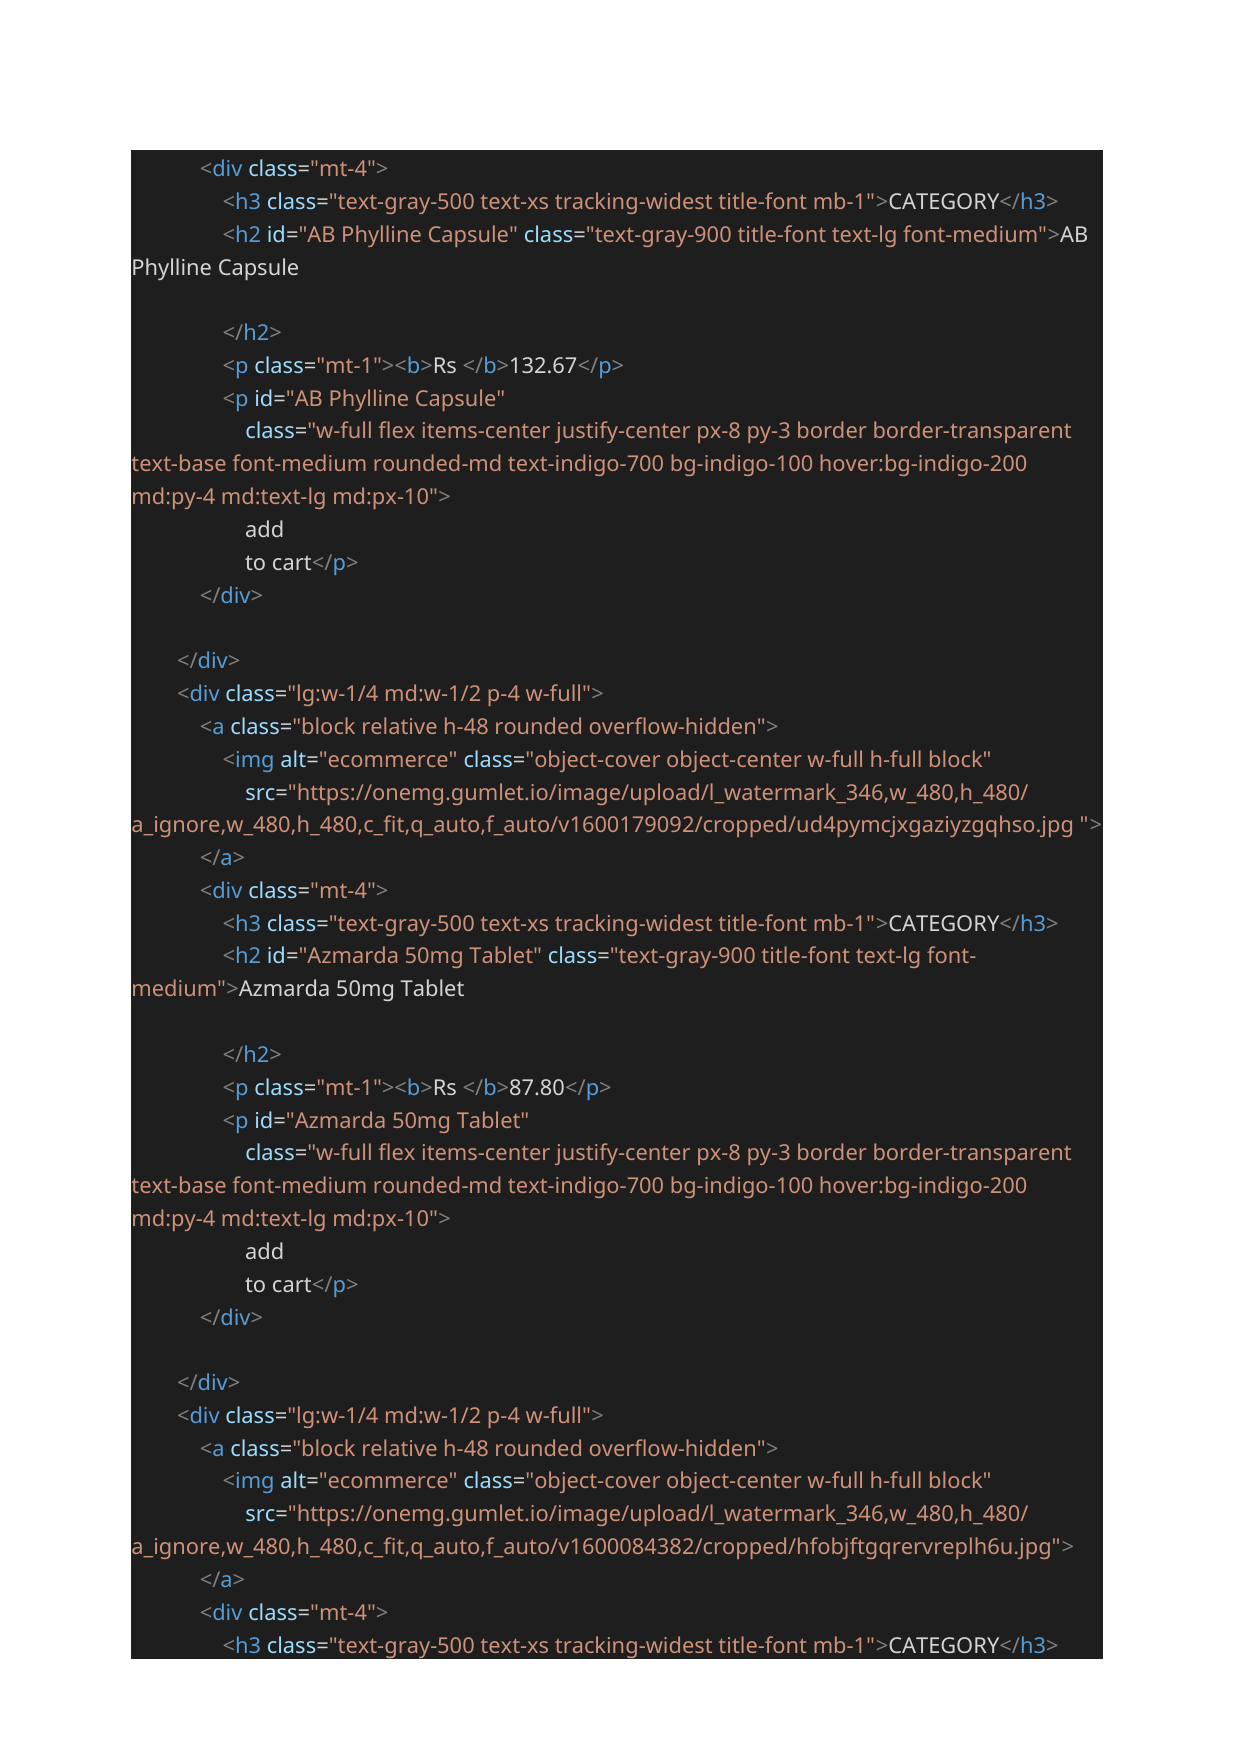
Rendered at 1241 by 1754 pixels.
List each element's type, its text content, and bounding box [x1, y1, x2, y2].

text </div> [131, 577, 1103, 609]
text <h2 id="Azmarda 50mg Tablet" class="text-gray-900 title-font text-lg font-medium">Azmarda 50mg Tablet [131, 937, 1103, 1003]
text <h3 class="text-gray-500 text-xs tracking-widest title-font mb-1">CATEGORY</h3> [131, 183, 1103, 216]
text to cart</p> [131, 1266, 1103, 1298]
text </div> [131, 1298, 1103, 1331]
text <p id="Azmarda 50mg Tablet" [131, 1102, 1103, 1134]
text </div> [131, 642, 1103, 675]
text <div class="lg:w-1/4 md:w-1/2 p-4 w-full"> [131, 675, 1103, 708]
text </h2> [131, 314, 1103, 347]
text <h3 class="text-gray-500 text-xs tracking-widest title-font mb-1">CATEGORY</h3> [131, 905, 1103, 937]
text <div class="lg:w-1/4 md:w-1/2 p-4 w-full"> [131, 1397, 1103, 1430]
text </h2> [131, 1036, 1103, 1069]
text </div> [131, 1364, 1103, 1397]
text </a> [131, 839, 1103, 872]
text add [131, 1233, 1103, 1266]
text <div class="mt-4"> [131, 872, 1103, 905]
text src="https://onemg.gumlet.io/image/upload/l_watermark_346,w_480,h_480/a_ignore,w_480,h_480,c_fit,q_auto,f_auto/v1600084382/cropped/hfobjftgqrervreplh6u.jpg"> [131, 1495, 1103, 1561]
text <p id="AB Phylline Capsule" [131, 380, 1103, 412]
text <p class="mt-1"><b>Rs </b>132.67</p> [131, 347, 1103, 380]
text <h3 class="text-gray-500 text-xs tracking-widest title-font mb-1">CATEGORY</h3> [131, 1627, 1103, 1659]
text <div class="mt-4"> [131, 1594, 1103, 1627]
text <img alt="ecommerce" class="object-cover object-center w-full h-full block" [131, 1462, 1103, 1495]
text <div class="mt-4"> [131, 150, 1103, 183]
text src="https://onemg.gumlet.io/image/upload/l_watermark_346,w_480,h_480/a_ignore,w_480,h_480,c_fit,q_auto,f_auto/v1600179092/cropped/ud4pymcjxgaziyzgqhso.jpg "> [131, 773, 1103, 839]
text <h2 id="AB Phylline Capsule" class="text-gray-900 title-font text-lg font-medium">AB Phylline Capsule [131, 216, 1103, 281]
text <a class="block relative h-48 rounded overflow-hidden"> [131, 1430, 1103, 1462]
text add [131, 511, 1103, 544]
text </a> [131, 1561, 1103, 1594]
text <a class="block relative h-48 rounded overflow-hidden"> [131, 708, 1103, 741]
text <p class="mt-1"><b>Rs </b>87.80</p> [131, 1069, 1103, 1102]
text <img alt="ecommerce" class="object-cover object-center w-full h-full block" [131, 741, 1103, 773]
text to cart</p> [131, 544, 1103, 577]
